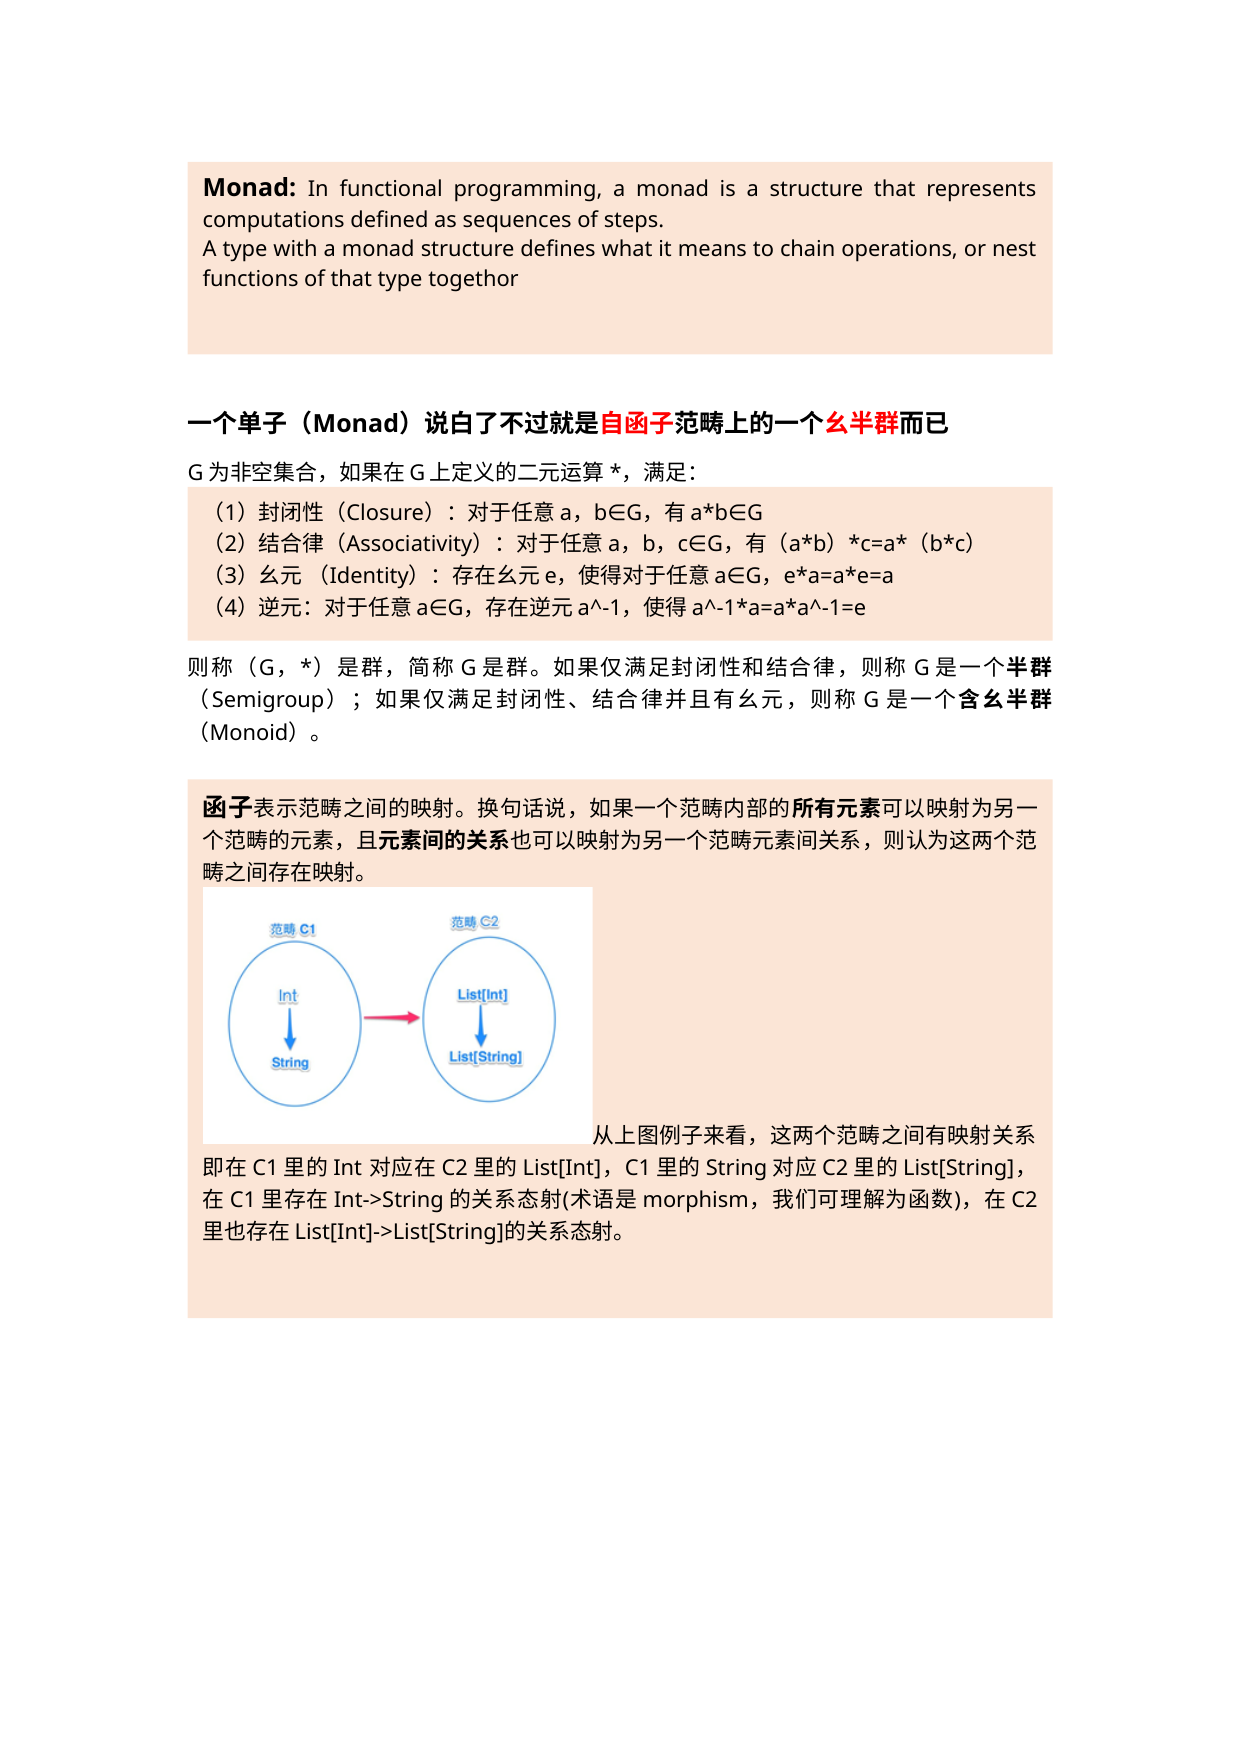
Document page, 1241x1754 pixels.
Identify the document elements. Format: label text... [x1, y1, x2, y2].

text G为非空集合，如果在G上定义的二元运算 *，满足： [187, 454, 1053, 486]
text 则称（G，*）是群，简称G是群。如果仅满足封闭性和结合律，则称G是一个半群（Semigroup）；如果仅满足封闭性、结合律并且有幺元，则称G是一个含幺半群（Monoid）。 [187, 649, 1053, 747]
text 一个单子（Monad）说白了不过就是自函子范畴上的一个幺半群而已 [187, 389, 1053, 454]
